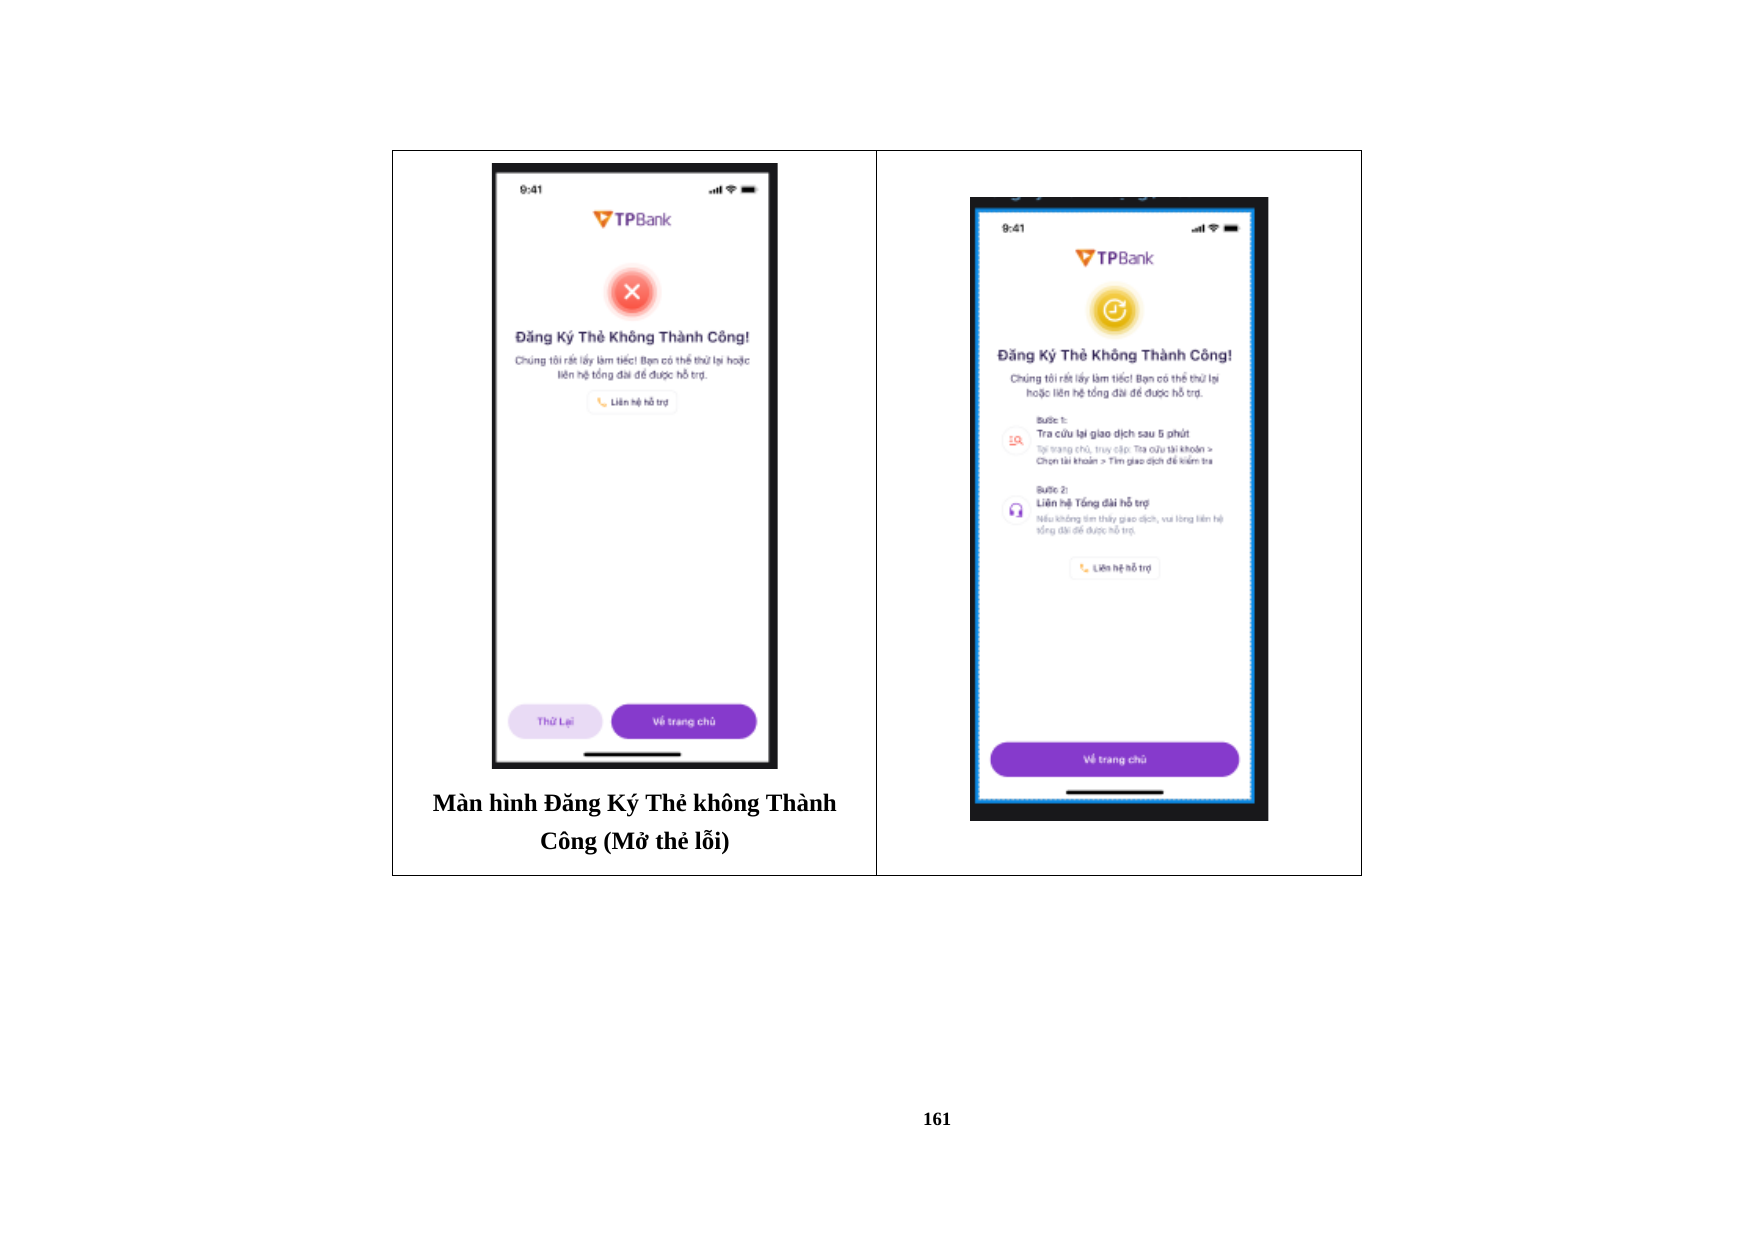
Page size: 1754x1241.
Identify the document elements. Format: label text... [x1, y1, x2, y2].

picture [491, 163, 778, 769]
table_cell [877, 151, 1361, 875]
picture [970, 197, 1269, 821]
table_cell Màn hình Đăng Ký Thẻ không Thành Công (Mở thẻ lỗi) [393, 151, 876, 875]
